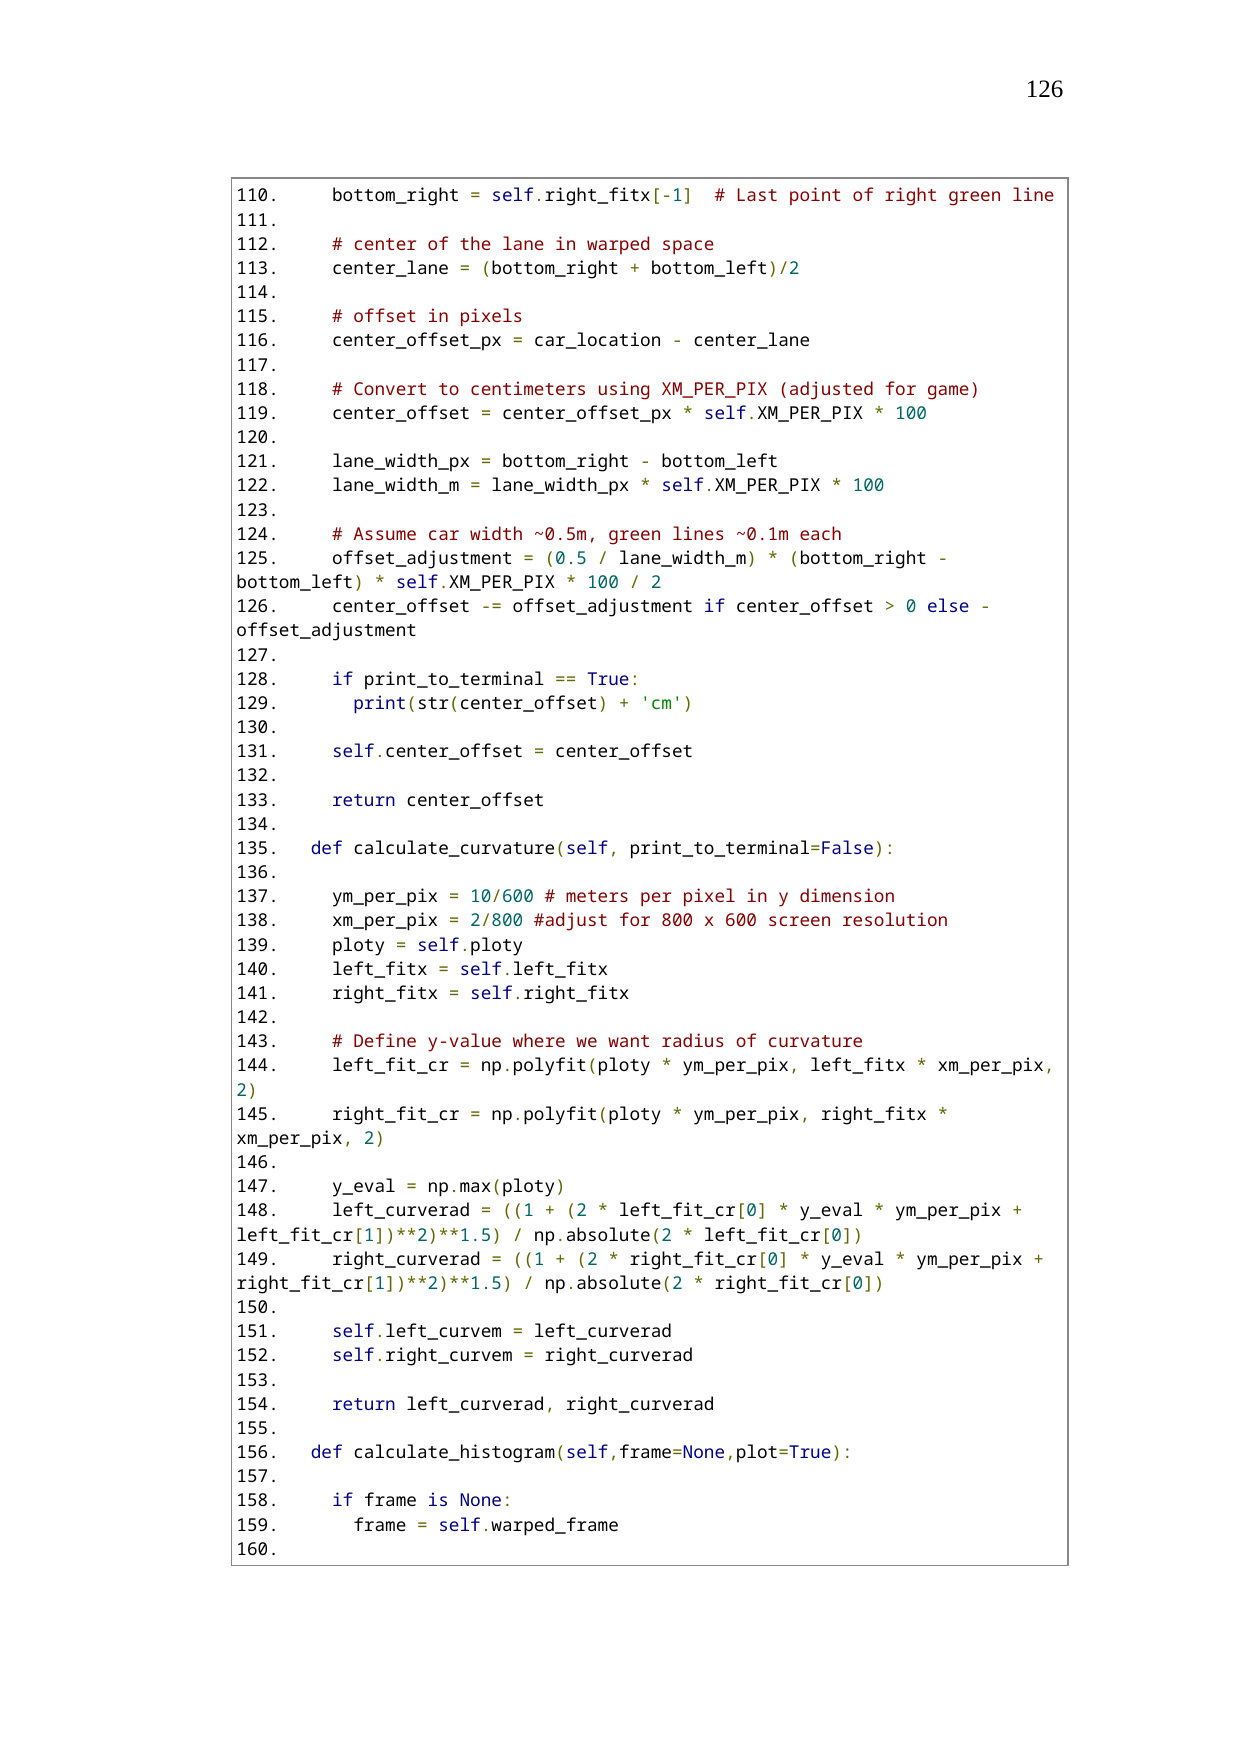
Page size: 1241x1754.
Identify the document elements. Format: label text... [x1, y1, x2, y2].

text 140. left_fitx = self.left_fitx [236, 956, 1063, 980]
text 139. ploty = self.ploty [236, 932, 1063, 956]
text 157. [236, 1464, 1063, 1488]
text 159. frame = self.warped_frame [236, 1512, 1063, 1531]
text 137. ym_per_pix = 10/600 # meters per pixel in y dimension [236, 884, 1063, 908]
text 135. def calculate_curvature(self, print_to_terminal=False): [236, 835, 1063, 859]
text 111. [236, 207, 1063, 231]
text 143. # Define y-value where we want radius of curvature [236, 1029, 1063, 1053]
text 131. self.center_offset = center_offset [236, 739, 1063, 763]
text 117. [236, 352, 1063, 376]
text 155. [236, 1415, 1063, 1439]
text 115. # offset in pixels [236, 304, 1063, 328]
text 129. print(str(center_offset) + 'cm') [236, 690, 1063, 714]
text 120. [236, 424, 1063, 449]
text 149. right_curverad = ((1 + (2 * right_fit_cr[0] * y_eval * ym_per_pix + right_fit_cr[1])**2)**1.5) / np.absolute(2 * right_fit_cr[0]) [236, 1246, 1063, 1294]
text 158. if frame is None: [236, 1488, 1063, 1512]
text 136. [236, 859, 1063, 884]
text 138. xm_per_pix = 2/800 #adjust for 800 x 600 screen resolution [236, 908, 1063, 932]
text 153. [236, 1367, 1063, 1391]
text 127. [236, 642, 1063, 666]
text 128. if print_to_terminal == True: [236, 666, 1063, 690]
text 130. [236, 714, 1063, 739]
text 141. right_fitx = self.right_fitx [236, 980, 1063, 1004]
text 118. # Convert to centimeters using XM_PER_PIX (adjusted for game) [236, 376, 1063, 400]
text 124. # Assume car width ~0.5m, green lines ~0.1m each [236, 521, 1063, 545]
text 122. lane_width_m = lane_width_px * self.XM_PER_PIX * 100 [236, 473, 1063, 497]
text 151. self.left_curvem = left_curverad [236, 1319, 1063, 1343]
text 134. [236, 811, 1063, 835]
text 121. lane_width_px = bottom_right - bottom_left [236, 449, 1063, 473]
text 152. self.right_curvem = right_curverad [236, 1343, 1063, 1367]
text 125. offset_adjustment = (0.5 / lane_width_m) * (bottom_right - bottom_left) * self.XM_PER_PIX * 100 / 2 [236, 545, 1063, 594]
text 123. [236, 497, 1063, 521]
text 156. def calculate_histogram(self,frame=None,plot=True): [236, 1439, 1063, 1464]
text 110. bottom_right = self.right_fitx[-1] # Last point of right green line [232, 179, 1067, 207]
text 144. left_fit_cr = np.polyfit(ploty * ym_per_pix, left_fitx * xm_per_pix, 2) [236, 1053, 1063, 1101]
text 133. return center_offset [236, 787, 1063, 811]
text 147. y_eval = np.max(ploty) [236, 1174, 1063, 1198]
text 160. [232, 1531, 1067, 1565]
text 116. center_offset_px = car_location - center_lane [236, 328, 1063, 352]
text 142. [236, 1004, 1063, 1029]
text 150. [236, 1294, 1063, 1319]
text 113. center_lane = (bottom_right + bottom_left)/2 [236, 255, 1063, 279]
text 154. return left_curverad, right_curverad [236, 1391, 1063, 1415]
text 112. # center of the lane in warped space [236, 231, 1063, 255]
text 148. left_curverad = ((1 + (2 * left_fit_cr[0] * y_eval * ym_per_pix + left_fit_cr[1])**2)**1.5) / np.absolute(2 * left_fit_cr[0]) [236, 1198, 1063, 1246]
text 119. center_offset = center_offset_px * self.XM_PER_PIX * 100 [236, 400, 1063, 424]
text 146. [236, 1149, 1063, 1174]
text 145. right_fit_cr = np.polyfit(ploty * ym_per_pix, right_fitx * xm_per_pix, 2) [236, 1101, 1063, 1149]
text 132. [236, 763, 1063, 787]
text 126. center_offset -= offset_adjustment if center_offset > 0 else -offset_adjustment [236, 594, 1063, 642]
text 114. [236, 279, 1063, 304]
